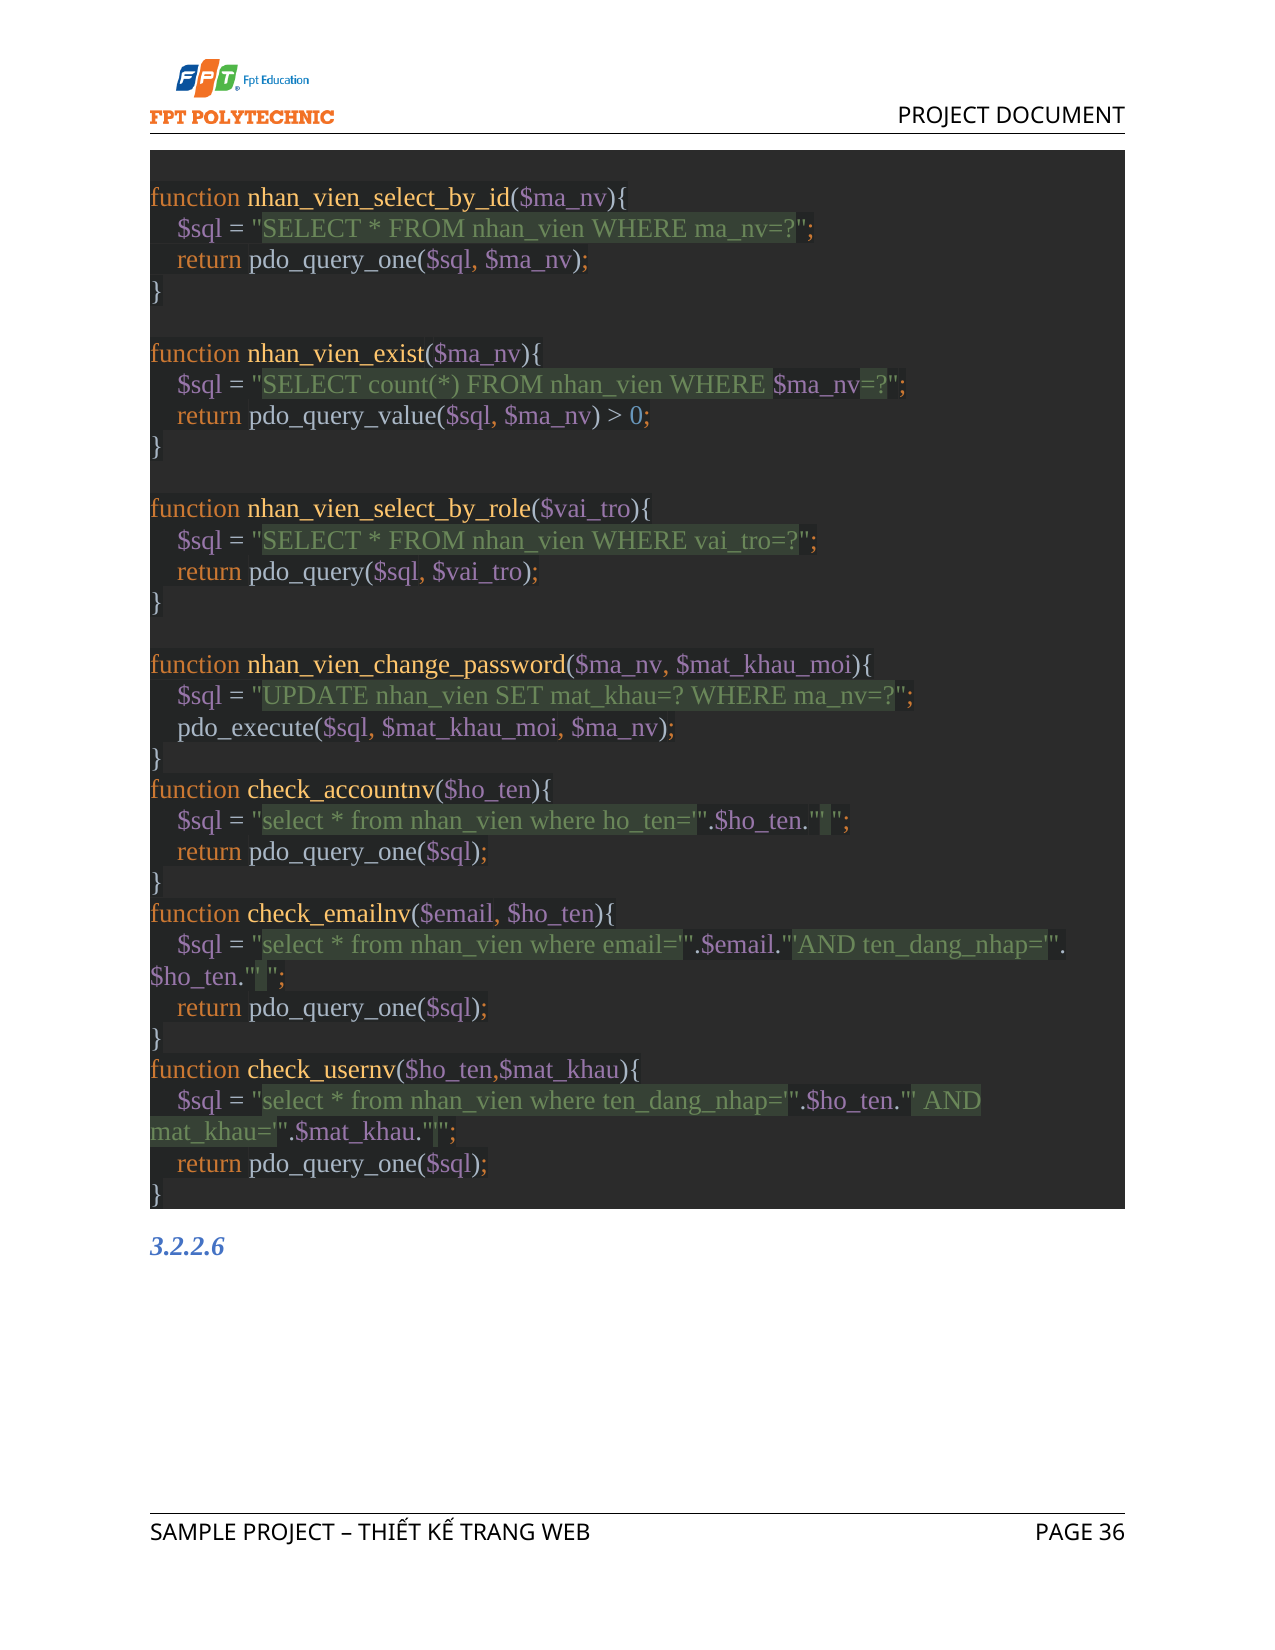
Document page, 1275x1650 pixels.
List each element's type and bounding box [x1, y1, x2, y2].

text [150, 150, 1125, 1209]
picture [150, 59, 336, 124]
